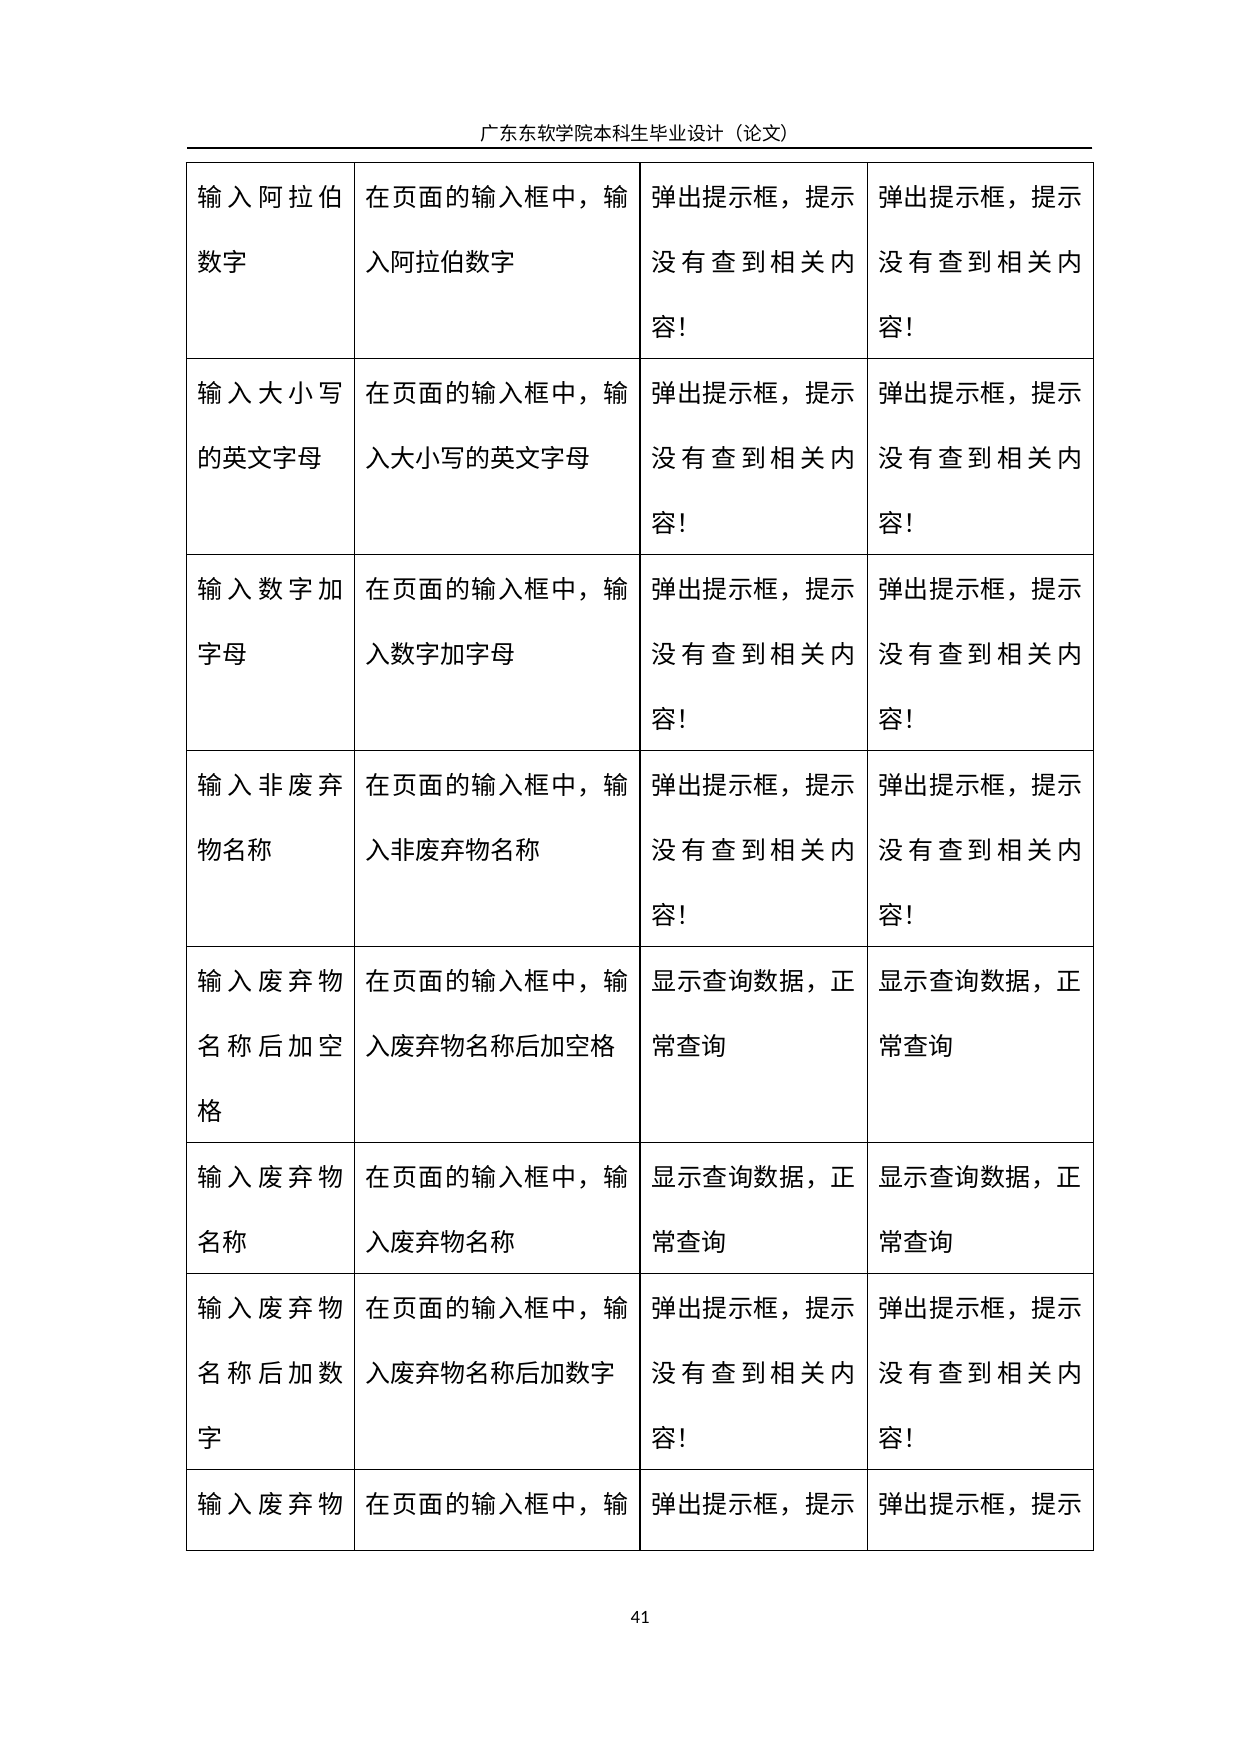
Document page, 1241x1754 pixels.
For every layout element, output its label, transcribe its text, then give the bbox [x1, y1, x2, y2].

table_cell 弹出提示框，提示没有查到相关内容！ [641, 163, 867, 358]
table_cell 输入非废弃物名称 [187, 751, 354, 946]
table_cell 输入废弃物名称后加字母 [187, 1470, 354, 1550]
table_cell 输入阿拉伯数字 [187, 163, 354, 358]
table_cell 弹出提示框，提示没有查到相关内容！ [868, 163, 1093, 358]
table_cell 输入大小写的英文字母 [187, 359, 354, 554]
table_cell 弹出提示框，提示没有查到相关内容！ [868, 1470, 1093, 1550]
table_cell 在页面的输入框中，输入废弃物名称后加数字 [355, 1274, 639, 1469]
table_cell 弹出提示框，提示没有查到相关内容！ [868, 555, 1093, 750]
table_cell 在页面的输入框中，输入阿拉伯数字 [355, 163, 639, 358]
table_cell 输入废弃物名称 [187, 1143, 354, 1273]
table_cell 在页面的输入框中，输入非废弃物名称 [355, 751, 639, 946]
table_cell 弹出提示框，提示没有查到相关内容！ [641, 359, 867, 554]
table_cell 弹出提示框，提示没有查到相关内容！ [641, 751, 867, 946]
table_cell 在页面的输入框中，输入废弃物名称 [355, 1143, 639, 1273]
table_cell 弹出提示框，提示没有查到相关内容！ [868, 359, 1093, 554]
table_cell 输入废弃物名称后加数字 [187, 1274, 354, 1469]
table_cell 输入数字加字母 [187, 555, 354, 750]
table_cell 输入废弃物名称后加空格 [187, 947, 354, 1142]
table_cell 显示查询数据，正常查询 [868, 1143, 1093, 1273]
table_cell 弹出提示框，提示没有查到相关内容！ [641, 1274, 867, 1469]
table_cell 在页面的输入框中，输入数字加字母 [355, 555, 639, 750]
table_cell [355, 1470, 639, 1550]
table_cell 弹出提示框，提示没有查到相关内容！ [641, 555, 867, 750]
table_cell 在页面的输入框中，输入废弃物名称后加空格 [355, 947, 639, 1142]
table_cell 弹出提示框，提示没有查到相关内容！ [868, 1274, 1093, 1469]
table_cell 显示查询数据，正常查询 [868, 947, 1093, 1142]
table_cell 弹出提示框，提示没有查到相关内容！ [641, 1470, 867, 1550]
table_cell 在页面的输入框中，输入大小写的英文字母 [355, 359, 639, 554]
table_cell 显示查询数据，正常查询 [641, 947, 867, 1142]
table_cell 弹出提示框，提示没有查到相关内容！ [868, 751, 1093, 946]
table_cell 显示查询数据，正常查询 [641, 1143, 867, 1273]
